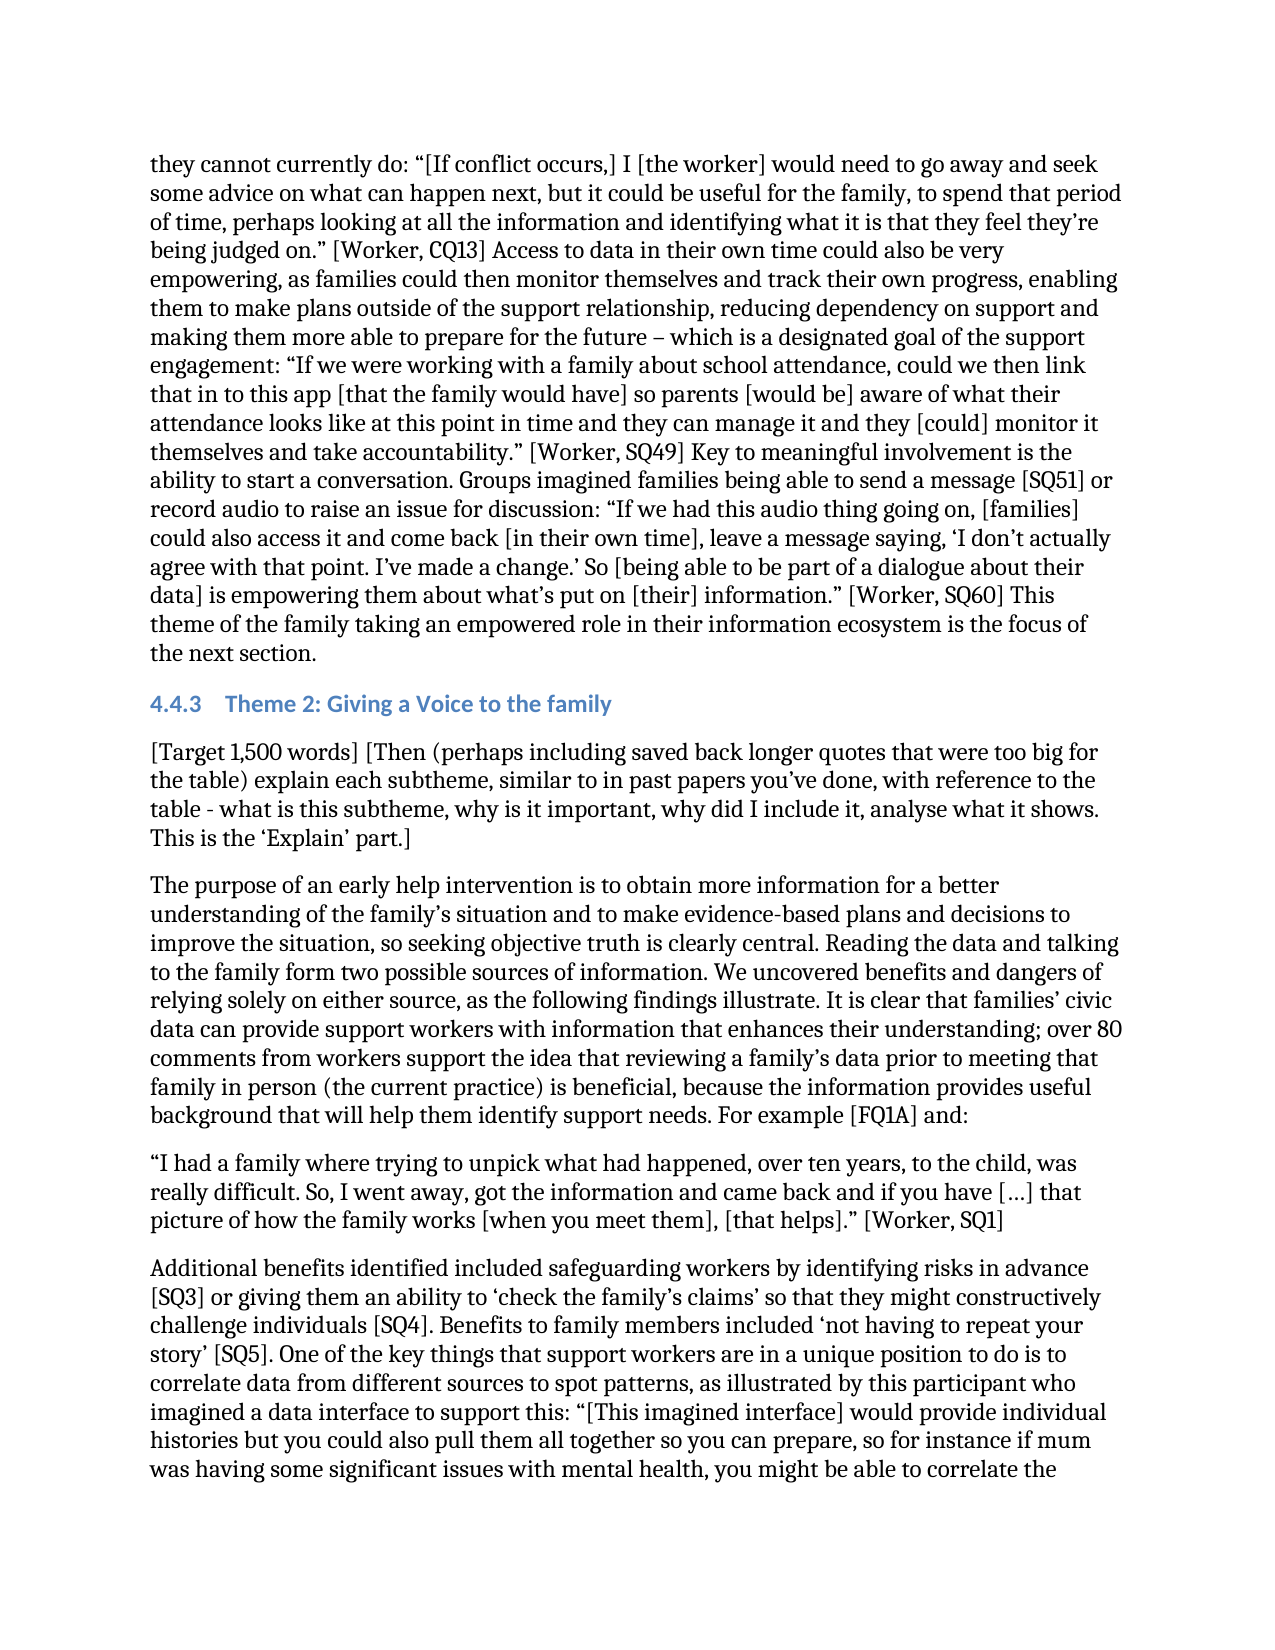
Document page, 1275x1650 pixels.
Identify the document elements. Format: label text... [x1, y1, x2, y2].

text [150, 150, 1125, 667]
subtitle 4.4.3 Theme 2: Giving a Voice to the family [150, 688, 1125, 719]
text [Target 1,500 words] [Then (perhaps including saved back longer quotes that were too big for the table) explain each subtheme, similar to in past papers you’ve done, with reference to the table - what is this subtheme, why is it important, why did I include it, analyse what it shows. This is the ‘Explain’ part.] [150, 738, 1125, 853]
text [150, 1254, 1125, 1484]
text The purpose of an early help intervention is to obtain more information for a better understanding of the family’s situation and to make evidence-based plans and decisions to improve the situation, so seeking objective truth is clearly central. Reading the data and talking to the family form two possible sources of information. We uncovered benefits and dangers of relying solely on either source, as the following findings illustrate. It is clear that families’ civic data can provide support workers with information that enhances their understanding; over 80 comments from workers support the idea that reviewing a family’s data prior to meeting that family in person (the current practice) is beneficial, because the information provides useful background that will help them identify support needs. For example [FQ1A] and: [150, 871, 1125, 1130]
text “I had a family where trying to unpick what had happened, over ten years, to the child, was really difficult. So, I went away, got the information and came back and if you have […] that picture of how the family works [when you meet them], [that helps].” [Worker, SQ1] [150, 1149, 1125, 1235]
